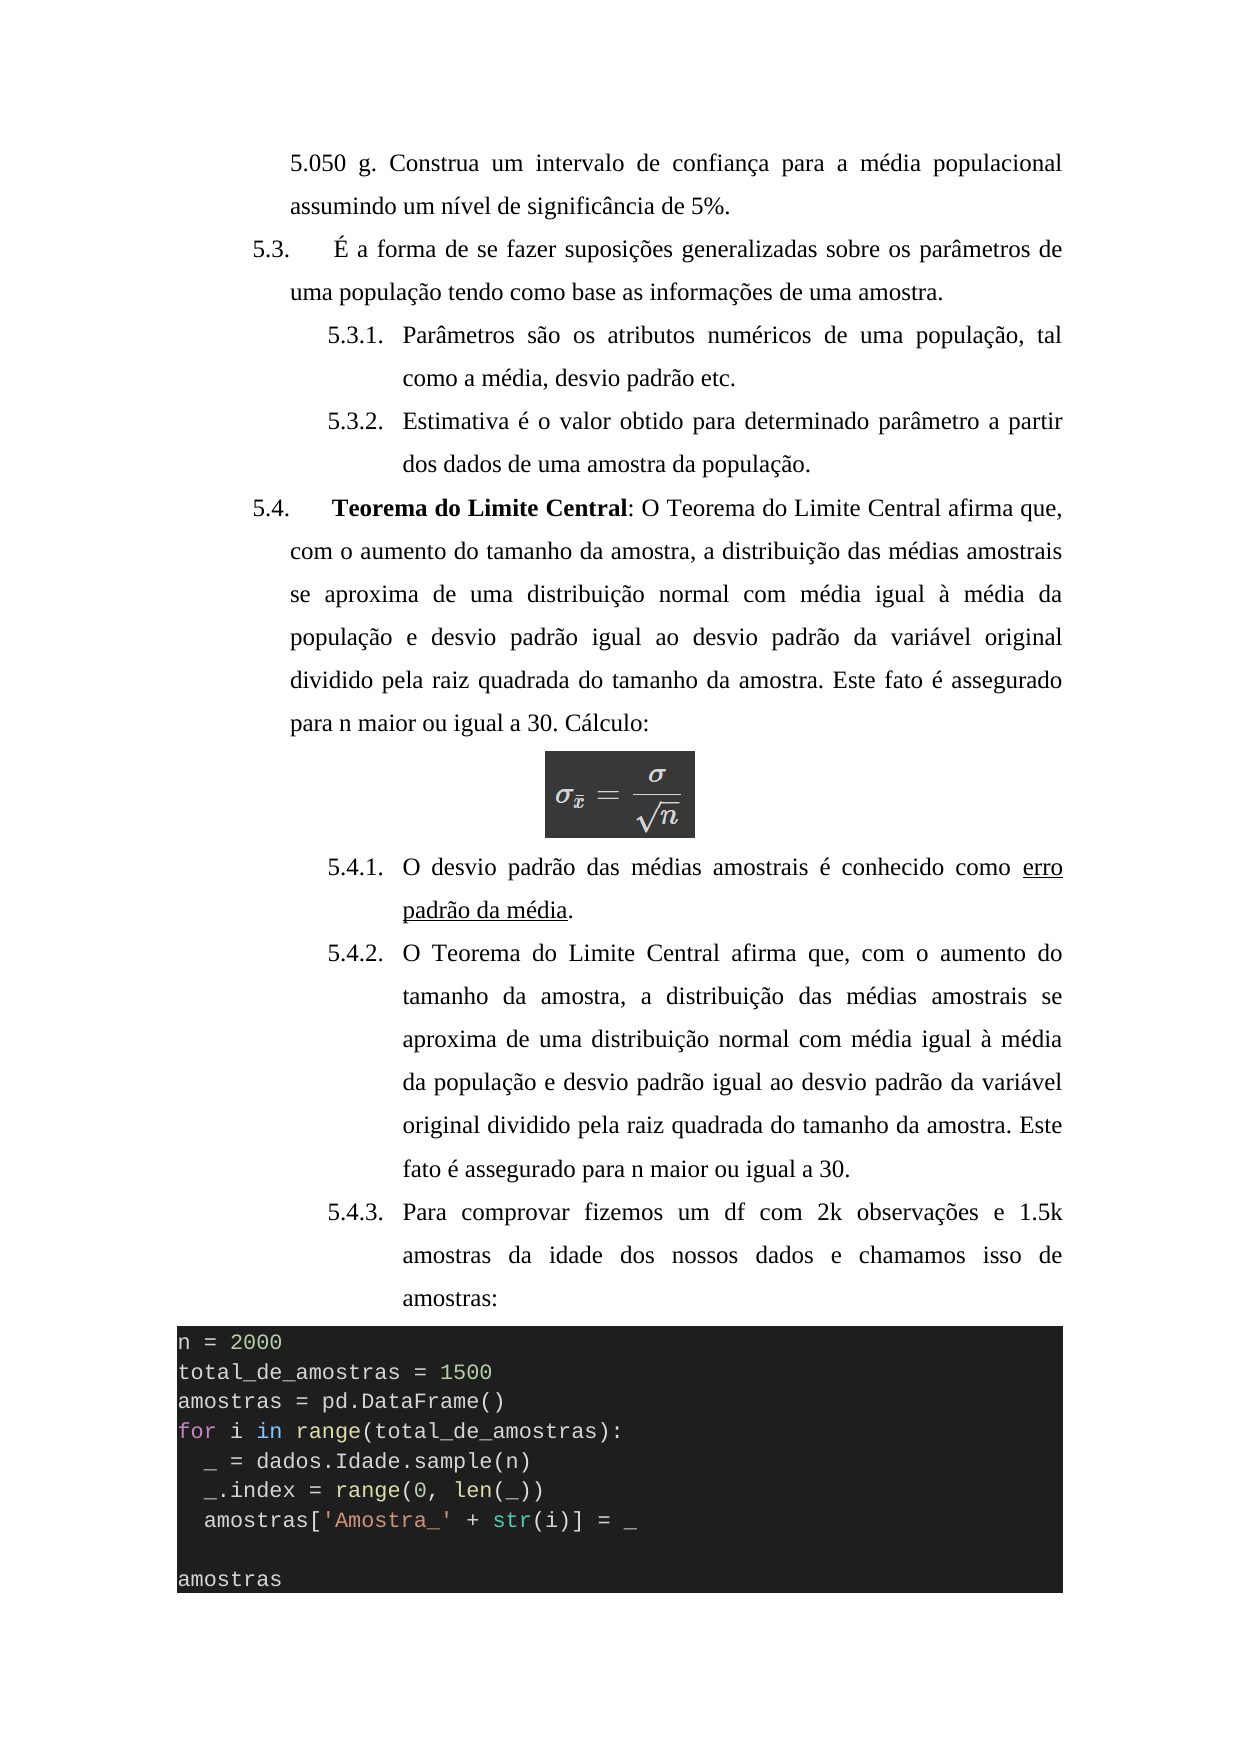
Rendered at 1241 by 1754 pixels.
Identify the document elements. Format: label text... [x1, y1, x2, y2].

text _.index = range(0, len(_)) [177, 1475, 1063, 1504]
list Teorema do Limite Central: O Teorema do Limite Central afirma que, com o aumento do tamanho da amostra, a distribuição das médias amostrais se aproxima de uma distribuição normal com média igual à média da população e desvio padrão igual ao desvio padrão da variável original dividido pela raiz quadrada do tamanho da amostra. Este fato é assegurado para n maior ou igual a 30. Cálculo: [252, 493, 1063, 737]
text _ = dados.Idade.sample(n) [177, 1445, 1063, 1475]
list O desvio padrão das médias amostrais é conhecido como erro padrão da média. [327, 852, 1063, 924]
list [252, 148, 1063, 219]
list O Teorema do Limite Central afirma que, com o aumento do tamanho da amostra, a distribuição das médias amostrais se aproxima de uma distribuição normal com média igual à média da população e desvio padrão igual ao desvio padrão da variável original dividido pela raiz quadrada do tamanho da amostra. Este fato é assegurado para n maior ou igual a 30. [327, 938, 1063, 1182]
text amostras['Amostra_' + str(i)] = _ [177, 1504, 1063, 1534]
text amostras = pd.DataFrame() [177, 1386, 1063, 1415]
text amostras [177, 1564, 1063, 1593]
list É a forma de se fazer suposições generalizadas sobre os parâmetros de uma população tendo como base as informações de uma amostra. [252, 234, 1063, 306]
text total_de_amostras = 1500 [177, 1356, 1063, 1386]
list Estimativa é o valor obtido para determinado parâmetro a partir dos dados de uma amostra da população. [327, 406, 1063, 478]
text for i in range(total_de_amostras): [177, 1415, 1063, 1445]
list Parâmetros são os atributos numéricos de uma população, tal como a média, desvio padrão etc. [327, 320, 1063, 392]
text n = 2000 [177, 1326, 1063, 1356]
list Para comprovar fizemos um df com 2k observações e 1.5k amostras da idade dos nossos dados e chamamos isso de amostras: [327, 1197, 1063, 1312]
picture [545, 751, 695, 838]
